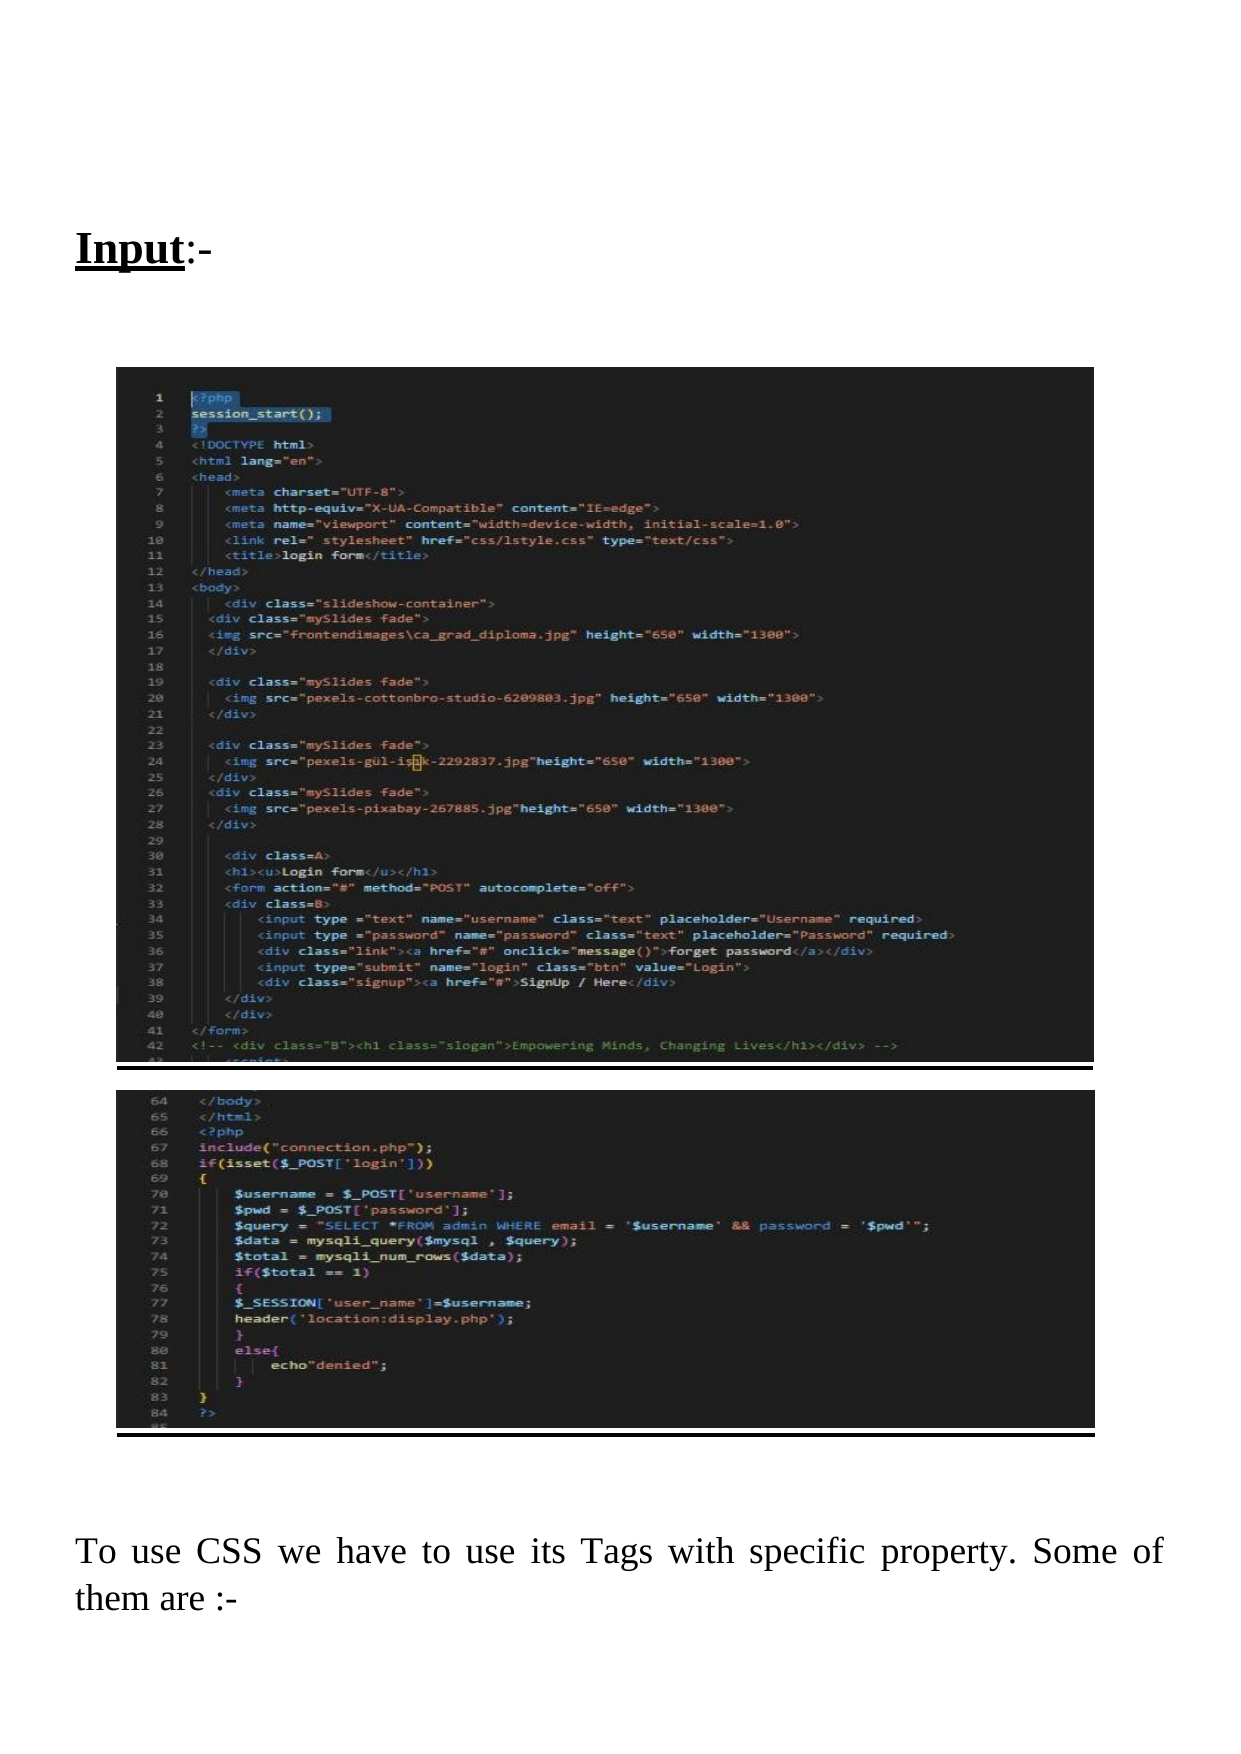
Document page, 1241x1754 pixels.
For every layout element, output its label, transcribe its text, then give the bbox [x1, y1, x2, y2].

text Input:- [75, 220, 1186, 273]
picture [116, 1090, 1095, 1428]
picture [116, 367, 1094, 1062]
text To use CSS we have to use its Tags with specific property. Some of them are :- [75, 1529, 1186, 1618]
